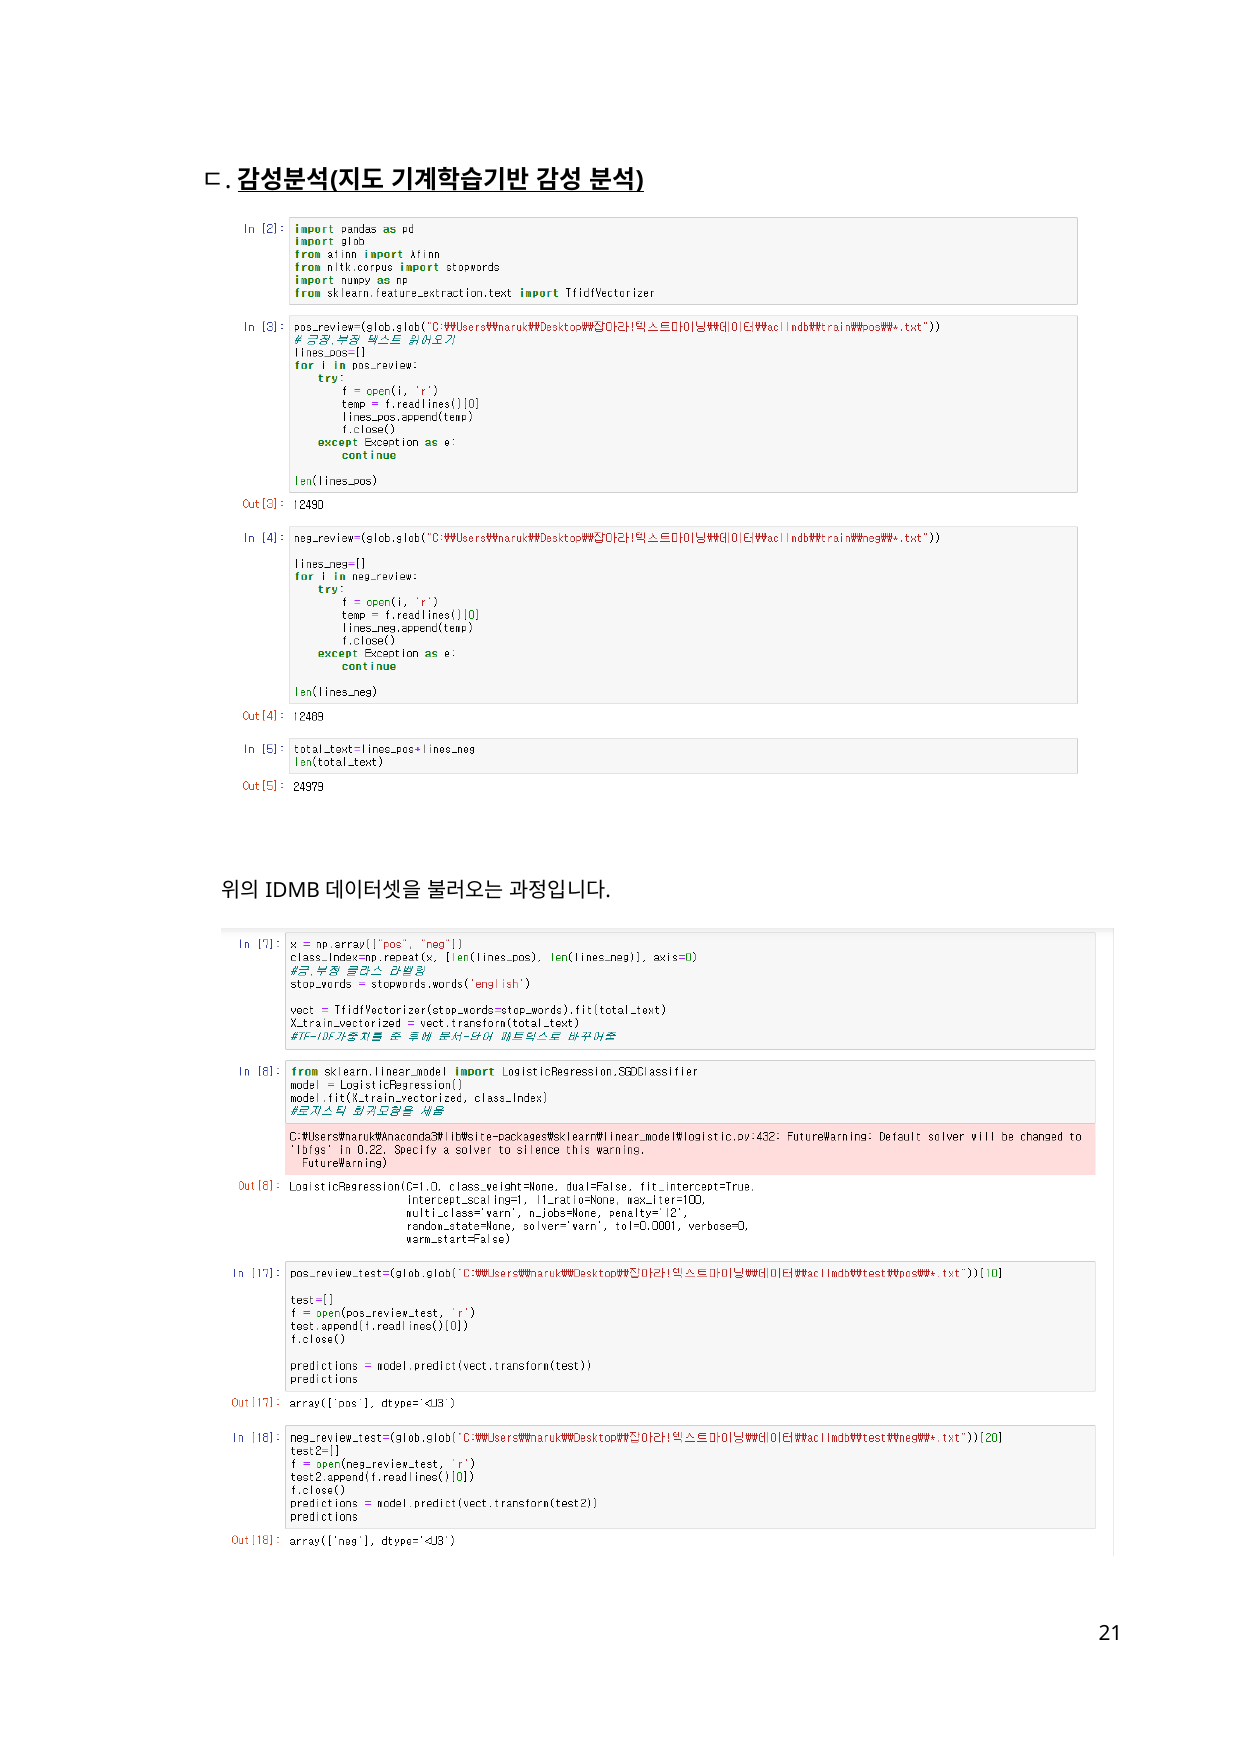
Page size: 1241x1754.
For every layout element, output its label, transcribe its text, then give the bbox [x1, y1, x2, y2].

text 위의 IDMB 데이터셋을 불러오는 과정입니다. [201, 873, 1122, 904]
picture [221, 213, 1090, 795]
picture [221, 928, 1114, 1556]
text ㄷ. 감성분석(지도 기계학습기반 감성 분석) [118, 159, 1122, 196]
